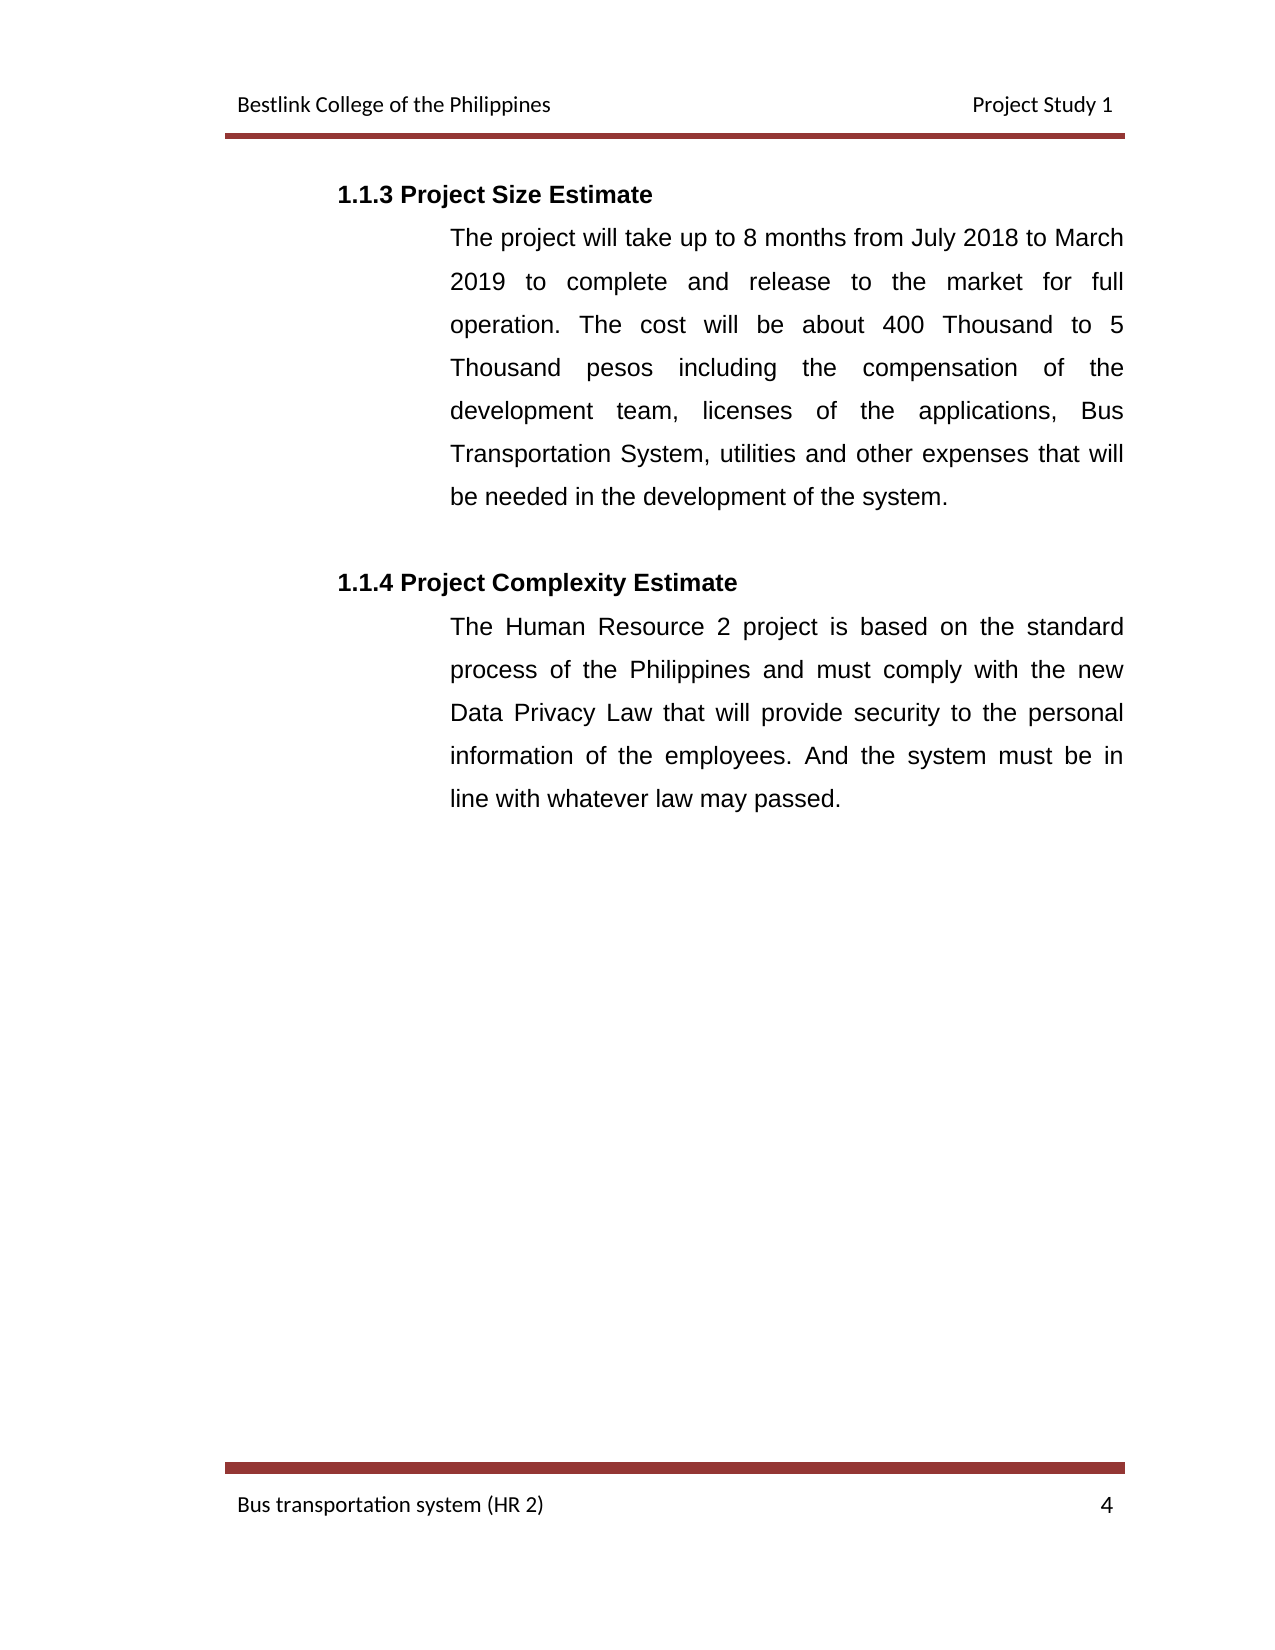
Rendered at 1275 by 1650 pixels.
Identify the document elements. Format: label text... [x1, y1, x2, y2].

text 1.1.3 Project Size Estimate [337, 180, 1125, 209]
text 1.1.4 Project Complexity Estimate [337, 568, 1125, 597]
text The project will take up to 8 months from July 2018 to March 2019 to complete and release to the market for full operation. The cost will be about 400 Thousand to 5 Thousand pesos including the compensation of the development team, licenses of the applications, Bus Transportation System, utilities and other expenses that will be needed in the development of the system. [375, 223, 1125, 511]
text The Human Resource 2 project is based on the standard process of the Philippines and must comply with the new Data Privacy Law that will provide security to the personal information of the employees. And the system must be in line with whatever law may passed. [450, 612, 1125, 813]
